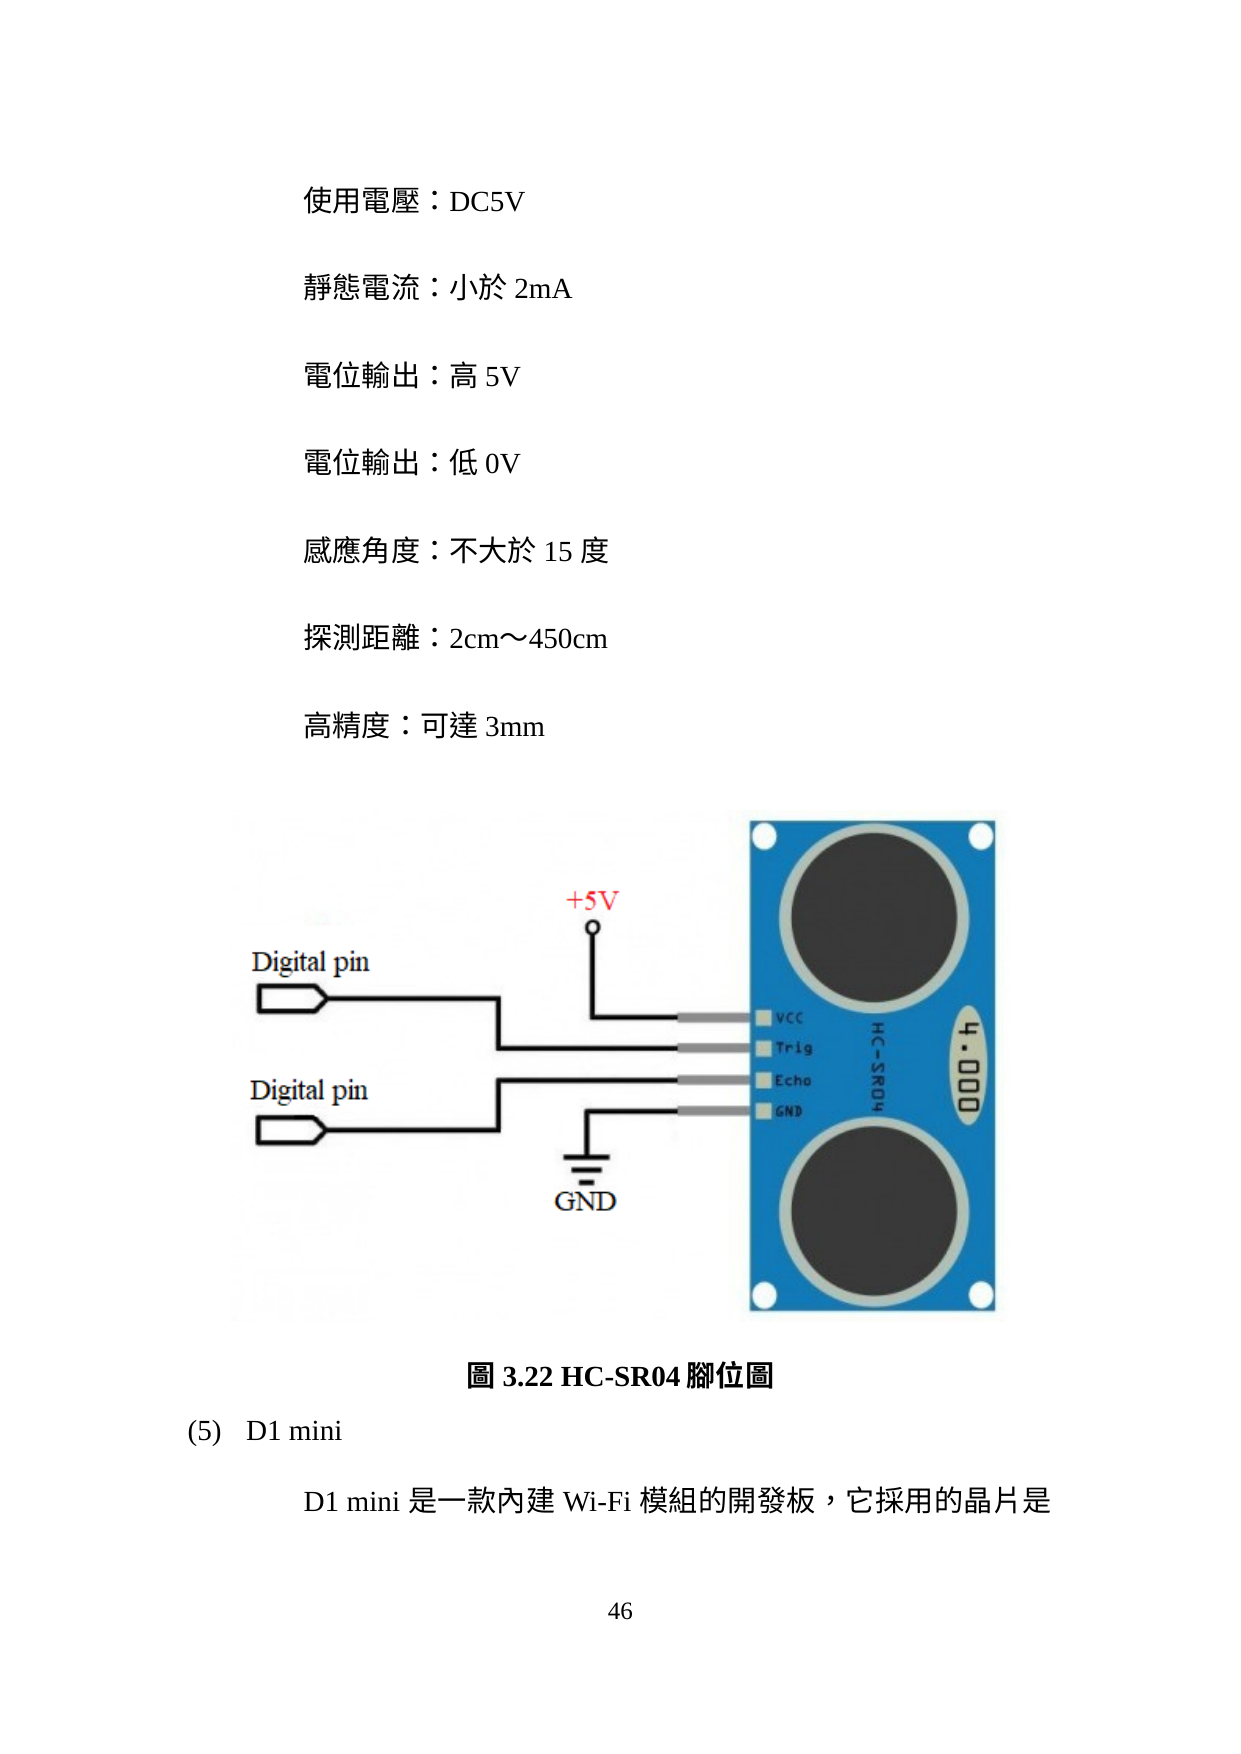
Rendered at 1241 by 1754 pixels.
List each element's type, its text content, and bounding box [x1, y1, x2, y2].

list 高精度：可達 3mm [245, 686, 1053, 761]
list D1 mini [187, 1411, 1053, 1448]
picture [229, 810, 1011, 1322]
list 靜態電流：小於 2mA [245, 248, 1053, 323]
list 使用電壓：DC5V [245, 161, 1053, 236]
list 電位輸出：高 5V [245, 336, 1053, 411]
list 探測距離：2cm～450cm [245, 598, 1053, 673]
list 電位輸出：低 0V [245, 423, 1053, 498]
list 感應角度：不大於 15 度 [245, 511, 1053, 586]
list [245, 1461, 1053, 1536]
